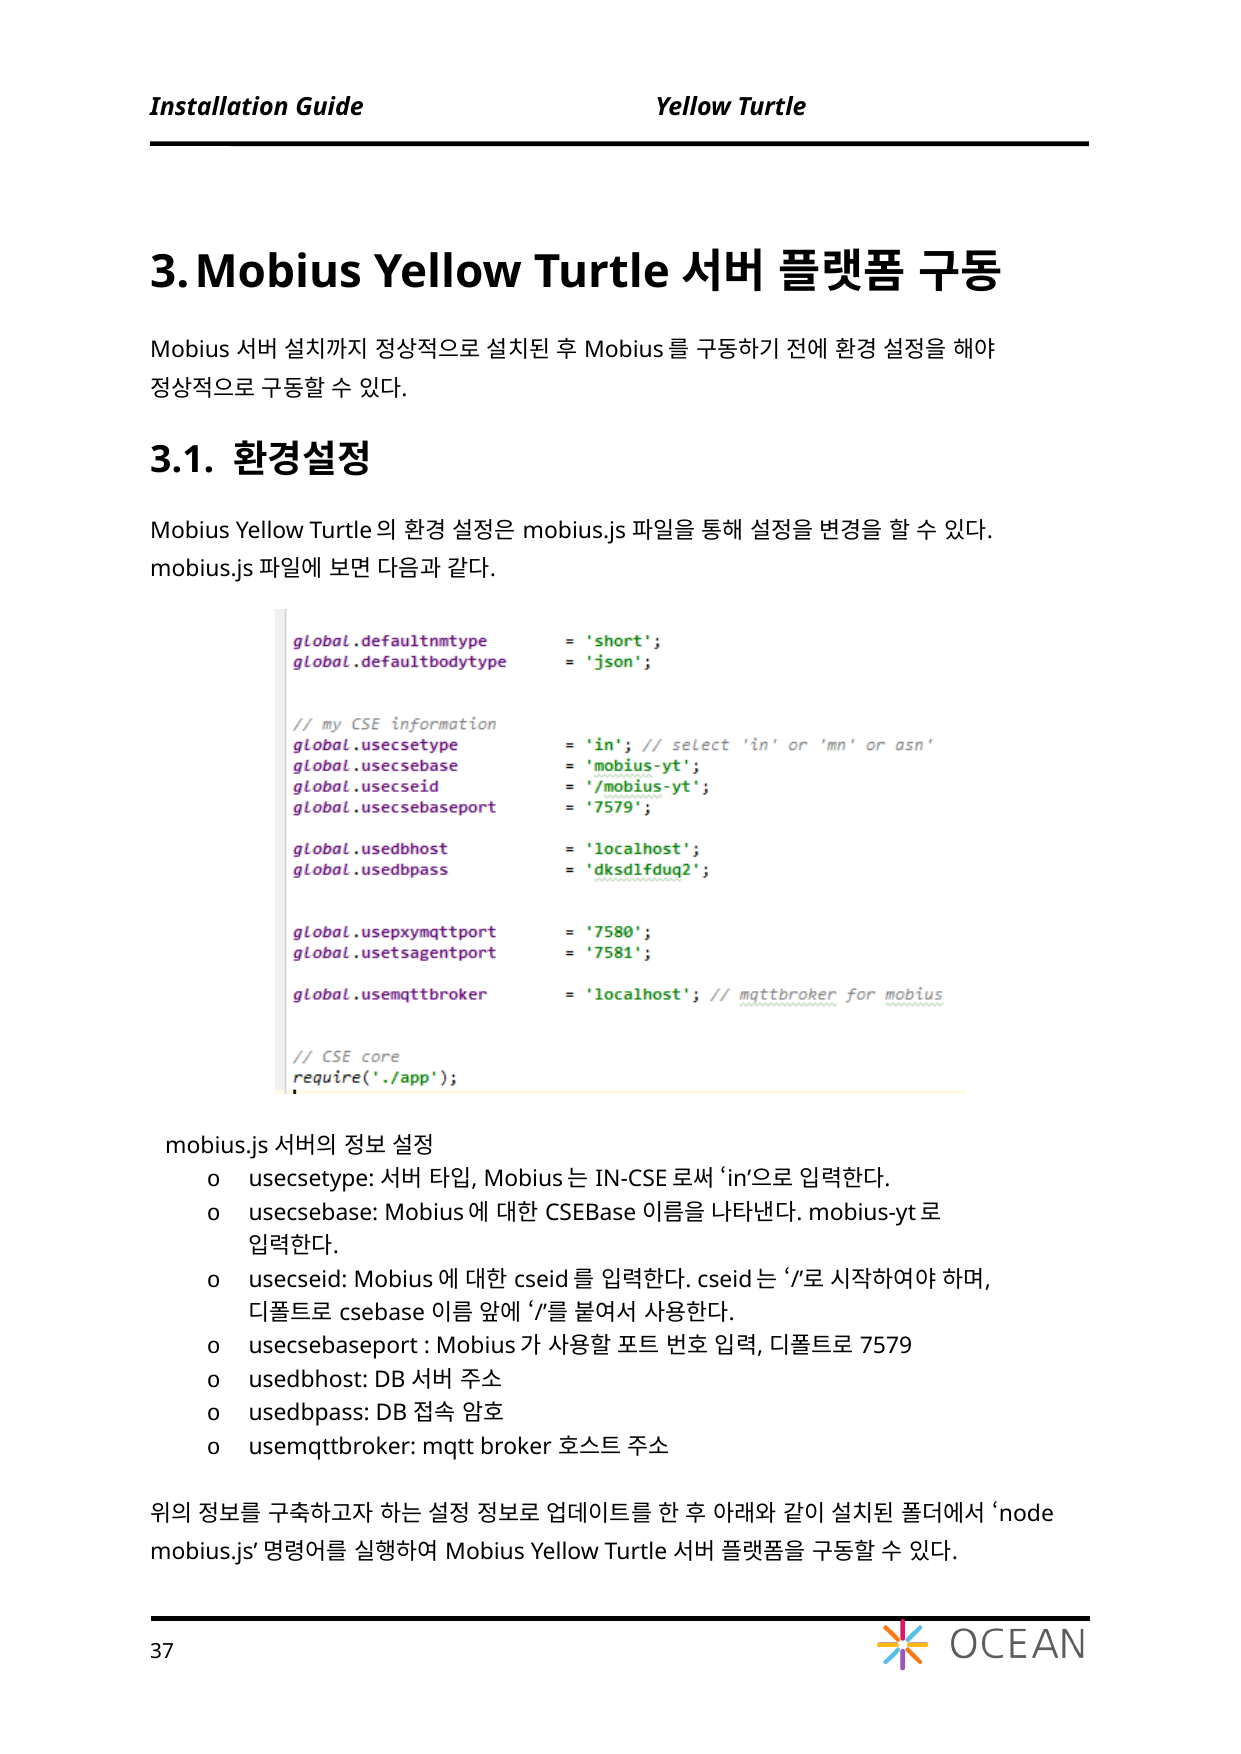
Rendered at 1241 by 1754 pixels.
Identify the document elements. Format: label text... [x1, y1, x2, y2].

text Mobius 서버 설치까지 정상적으로 설치된 후 Mobius를 구동하기 전에 환경 설정을 해야 정상적으로 구동할 수 있다. [150, 331, 1090, 403]
list 환경설정 [150, 429, 1090, 483]
text Mobius Yellow Turtle의 환경 설정은 mobius.js 파일을 통해 설정을 변경을 할 수 있다. mobius.js 파일에 보면 다음과 같다. [150, 512, 1090, 584]
list Mobius Yellow Turtle 서버 플랫폼 구동 [150, 234, 1044, 301]
picture [274, 609, 966, 1094]
picture [873, 1612, 1092, 1678]
text 위의 정보를 구축하고자 하는 설정 정보로 업데이트를 한 후 아래와 같이 설치된 폴더에서 ‘node mobius.js’ 명령어를 실행하여 Mobius Yellow Turtle 서버 플랫폼을 구동할 수 있다. [150, 1495, 1090, 1567]
